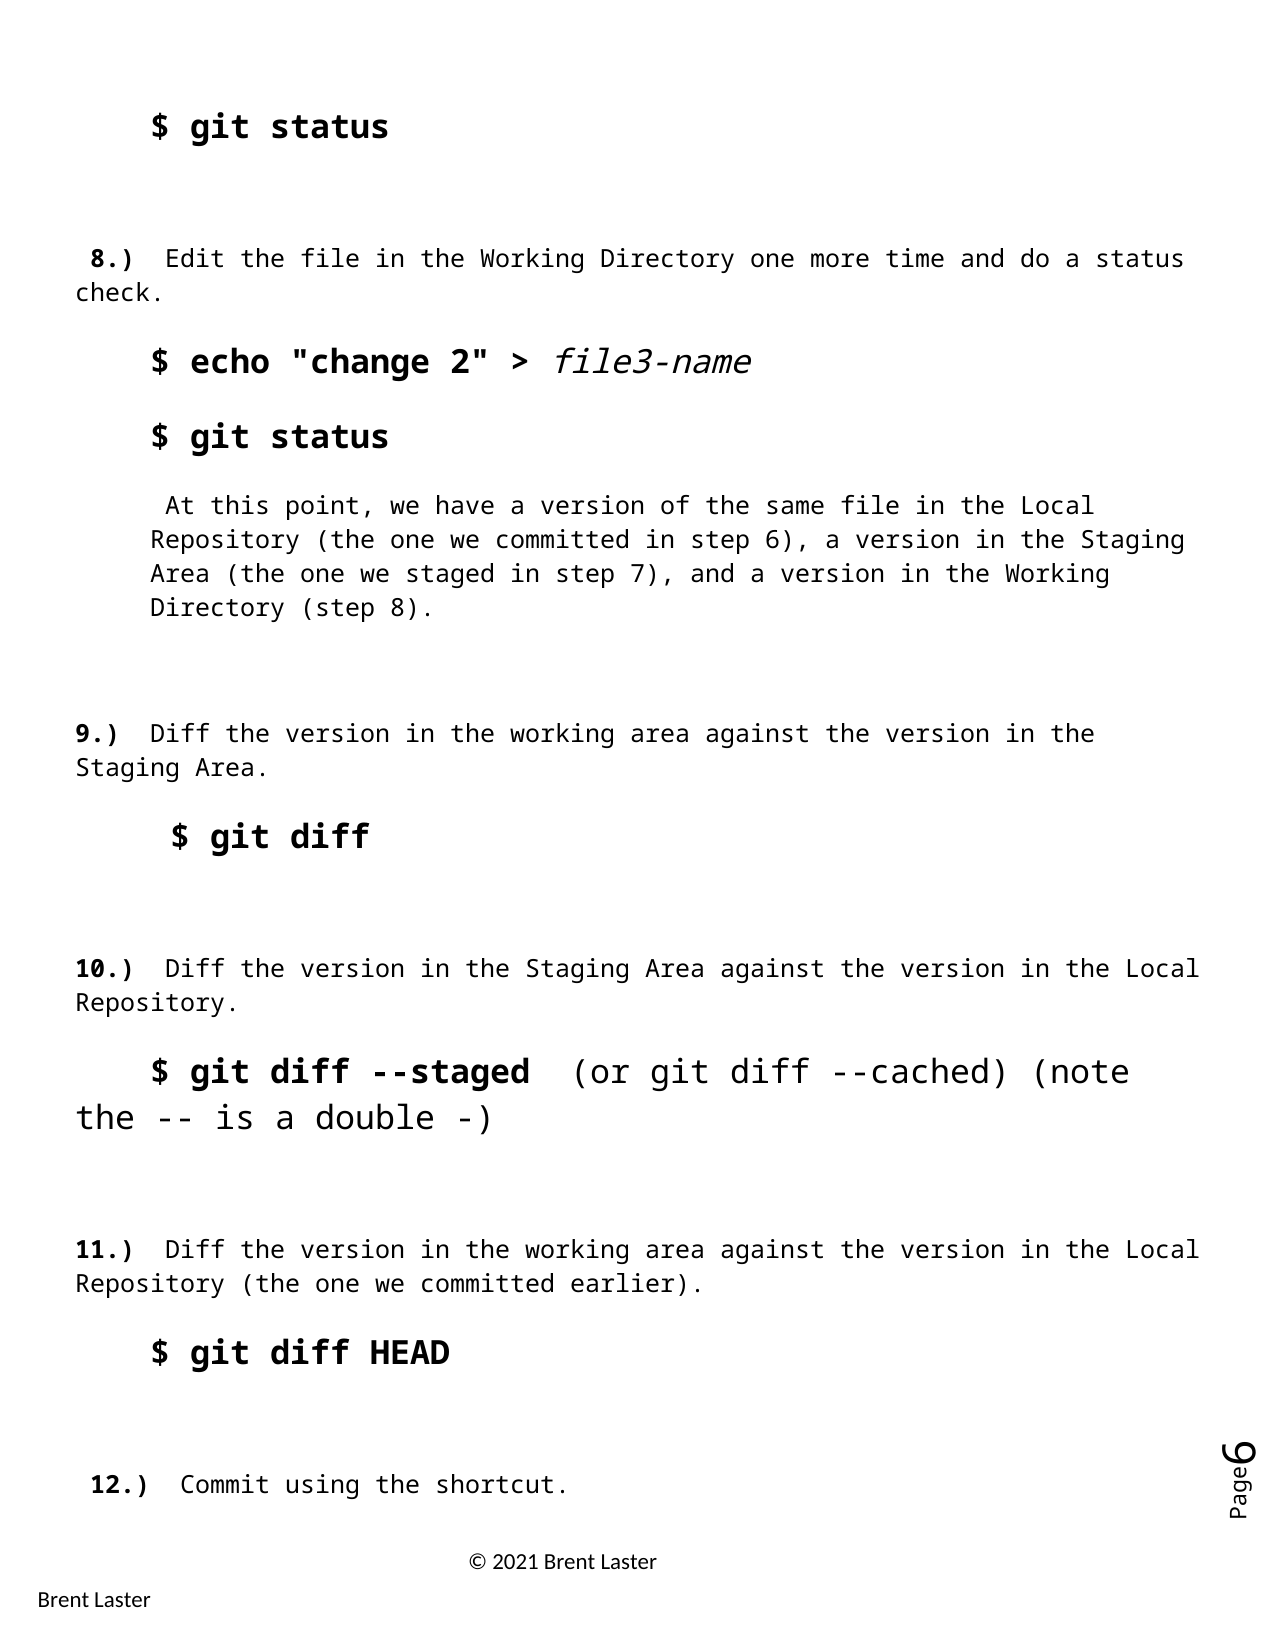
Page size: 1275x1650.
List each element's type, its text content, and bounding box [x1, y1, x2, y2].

subtitle $ git status [150, 413, 1200, 458]
text $ echo "change 2" > file3-name [75, 338, 1200, 383]
subtitle At this point, we have a version of the same file in the Local Repository (the one we committed in step 6), a version in the Staging Area (the one we staged in step 7), and a version in the Working Directory (step 8). [150, 487, 1200, 623]
subtitle $ git diff HEAD [75, 1329, 1200, 1374]
subtitle $ git diff [75, 813, 1200, 859]
subtitle 9.) Diff the version in the working area against the version in the Staging Area. [75, 716, 1200, 784]
subtitle 8.) Edit the file in the Working Directory one more time and do a status check. [75, 241, 1200, 309]
subtitle 11.) Diff the version in the working area against the version in the Local Repository (the one we committed earlier). [75, 1232, 1200, 1300]
subtitle 12.) Commit using the shortcut. [75, 1467, 1200, 1501]
subtitle $ git diff --staged (or git diff --cached) (note the -- is a double -) [75, 1048, 1200, 1139]
subtitle $ git status [150, 103, 1200, 148]
subtitle 10.) Diff the version in the Staging Area against the version in the Local Repository. [75, 951, 1200, 1019]
